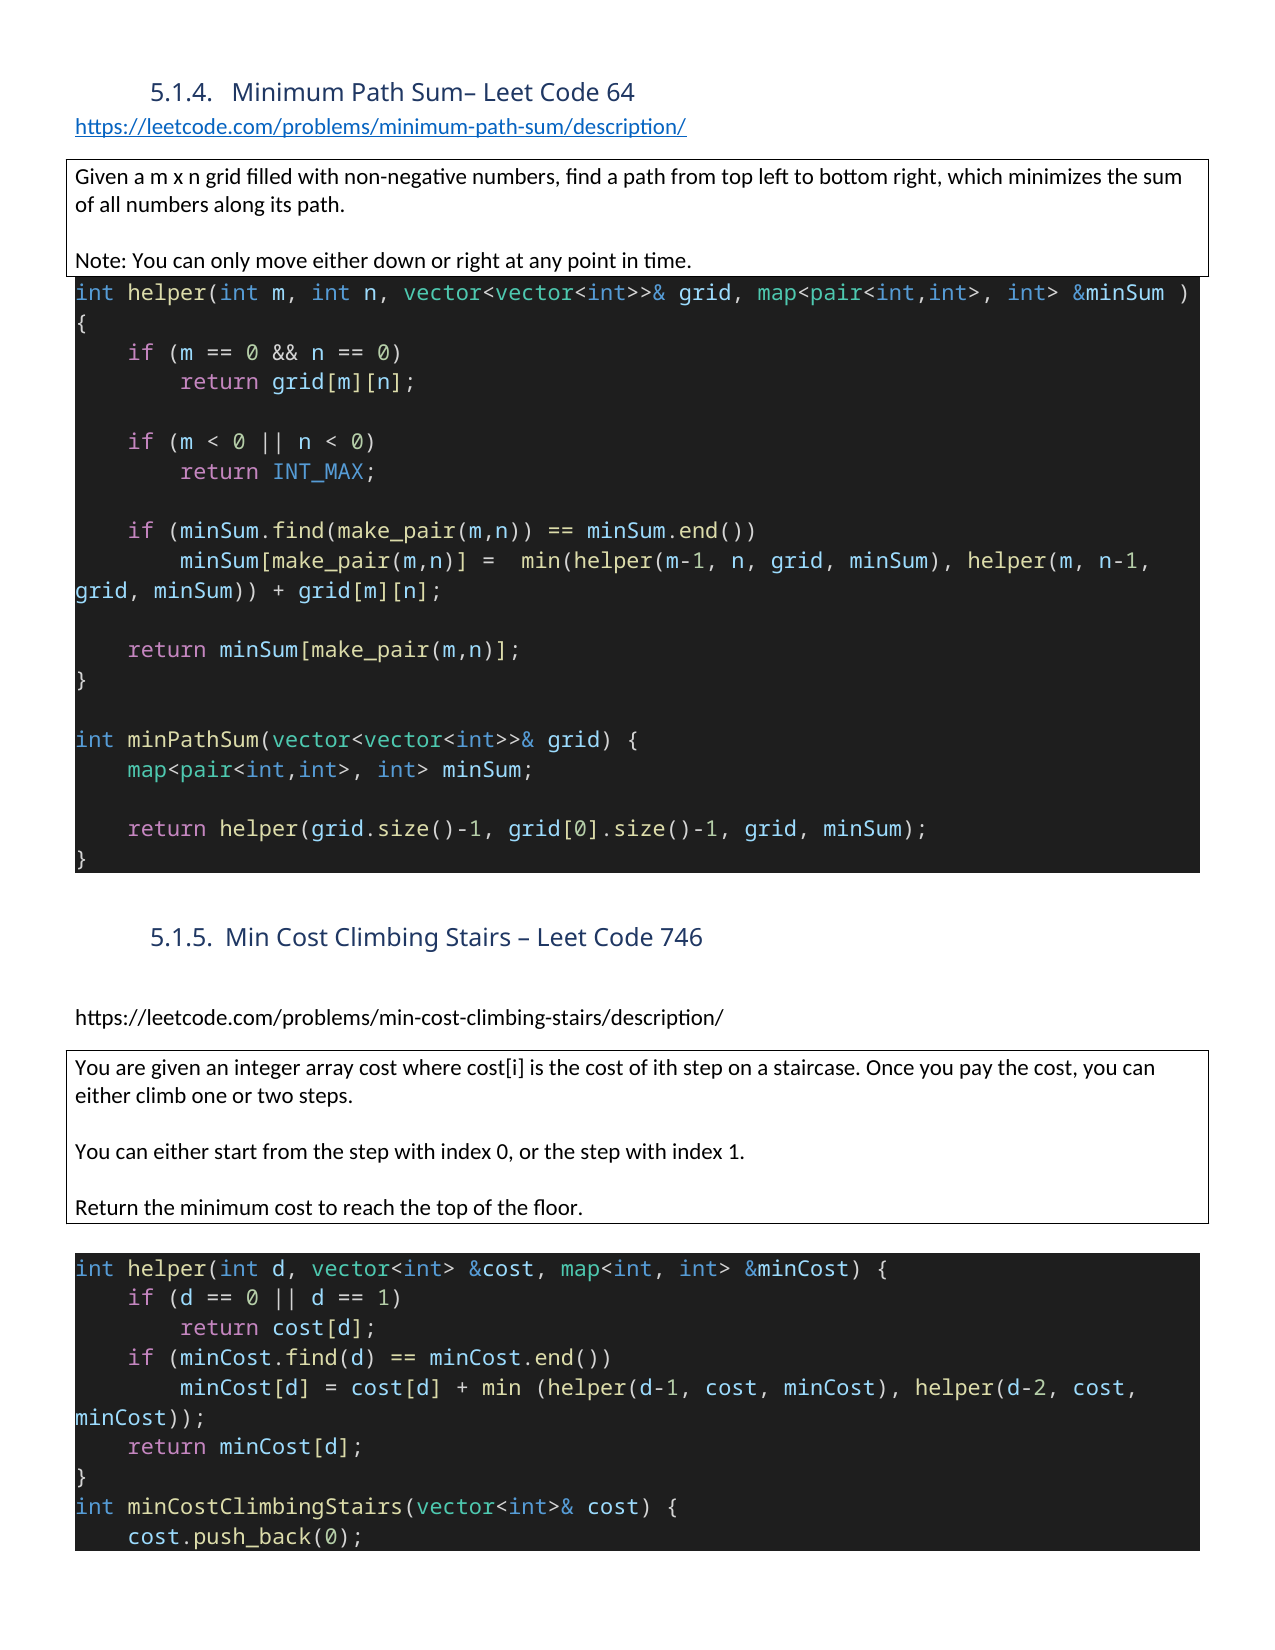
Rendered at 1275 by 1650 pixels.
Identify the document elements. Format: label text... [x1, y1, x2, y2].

text if (m < 0 || n < 0) [75, 426, 1200, 456]
text minCost[d] = cost[d] + min (helper(d-1, cost, minCost), helper(d-2, cost, minCost)); [75, 1372, 1200, 1431]
text } [75, 843, 1200, 873]
text int minCostClimbingStairs(vector<int>& cost) { [75, 1491, 1200, 1521]
text cost.push_back(0); [75, 1521, 1200, 1551]
text Note: You can only move either down or right at any point in time. [67, 243, 1208, 276]
text return minSum[make_pair(m,n)]; [75, 634, 1200, 664]
text https://leetcode.com/problems/min-cost-climbing-stairs/description/ [75, 1003, 1200, 1031]
subtitle Minimum Path Sum– Leet Code 64 [150, 75, 1200, 109]
text int minPathSum(vector<vector<int>>& grid) { [75, 724, 1200, 754]
text if (d == 0 || d == 1) [75, 1282, 1200, 1312]
text minSum[make_pair(m,n)] = min(helper(m-1, n, grid, minSum), helper(m, n-1, grid, minSum)) + grid[m][n]; [75, 545, 1200, 605]
text return INT_MAX; [75, 456, 1200, 486]
text return cost[d]; [75, 1312, 1200, 1342]
text Return the minimum cost to reach the top of the floor. [67, 1190, 1208, 1223]
text https://leetcode.com/problems/minimum-path-sum/description/ [75, 112, 1200, 140]
text if (minCost.find(d) == minCost.end()) [75, 1342, 1200, 1372]
text if (minSum.find(make_pair(m,n)) == minSum.end()) [75, 515, 1200, 545]
text } [75, 1461, 1200, 1491]
text You can either start from the step with index 0, or the step with index 1. [75, 1137, 1200, 1165]
subtitle Min Cost Climbing Stairs – Leet Code 746 [150, 920, 1200, 954]
text return helper(grid.size()-1, grid[0].size()-1, grid, minSum); [75, 813, 1200, 843]
text } [75, 664, 1200, 694]
text return minCost[d]; [75, 1431, 1200, 1461]
text if (m == 0 && n == 0) [75, 337, 1200, 366]
text Given a m x n grid filled with non-negative numbers, find a path from top left to bottom right, which minimizes the sum of all numbers along its path. [67, 160, 1208, 218]
text int helper(int d, vector<int> &cost, map<int, int> &minCost) { [75, 1253, 1200, 1282]
text return grid[m][n]; [75, 366, 1200, 396]
text int helper(int m, int n, vector<vector<int>>& grid, map<pair<int,int>, int> &minSum ) { [75, 277, 1200, 337]
text You are given an integer array cost where cost[i] is the cost of ith step on a staircase. Once you pay the cost, you can either climb one or two steps. [67, 1051, 1208, 1109]
text map<pair<int,int>, int> minSum; [75, 754, 1200, 783]
